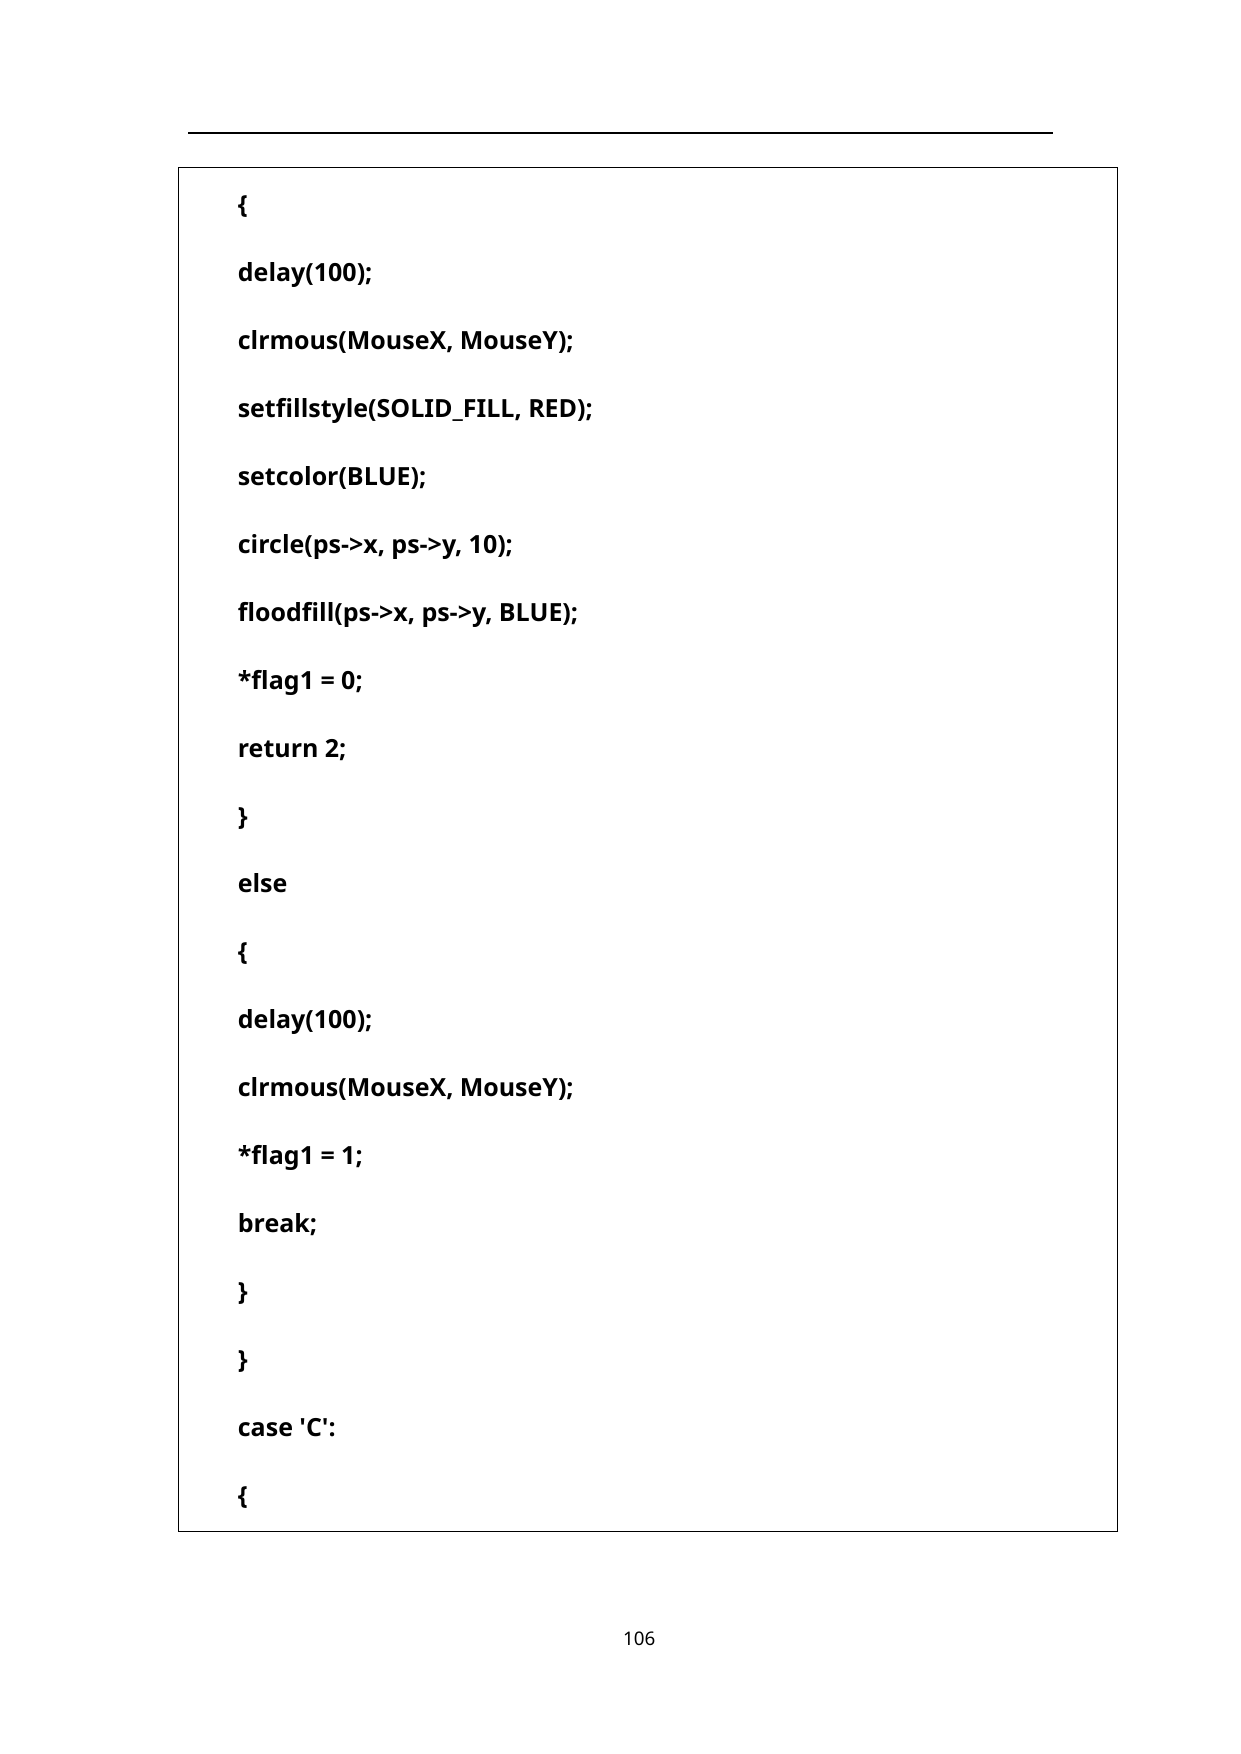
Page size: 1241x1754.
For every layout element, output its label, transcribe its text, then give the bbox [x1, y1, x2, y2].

text case 'C': [187, 1393, 1053, 1457]
text { [179, 168, 1117, 238]
text setcolor(BLUE); [187, 442, 1053, 510]
text floodfill(ps->x, ps->y, BLUE); [187, 578, 1053, 646]
text circle(ps->x, ps->y, 10); [187, 510, 1053, 578]
text setfillstyle(SOLID_FILL, RED); [187, 374, 1053, 442]
text delay(100); [187, 238, 1053, 306]
text delay(100); [187, 985, 1053, 1053]
text return 2; [187, 713, 1053, 781]
text { [179, 1457, 1117, 1531]
text else [187, 849, 1053, 917]
text *flag1 = 1; [187, 1121, 1053, 1189]
text *flag1 = 0; [187, 646, 1053, 713]
text { [187, 917, 1053, 985]
text break; [187, 1189, 1053, 1257]
text clrmous(MouseX, MouseY); [187, 1053, 1053, 1121]
text clrmous(MouseX, MouseY); [187, 306, 1053, 374]
text } [187, 1257, 1053, 1325]
text } [187, 1325, 1053, 1393]
text } [187, 781, 1053, 849]
